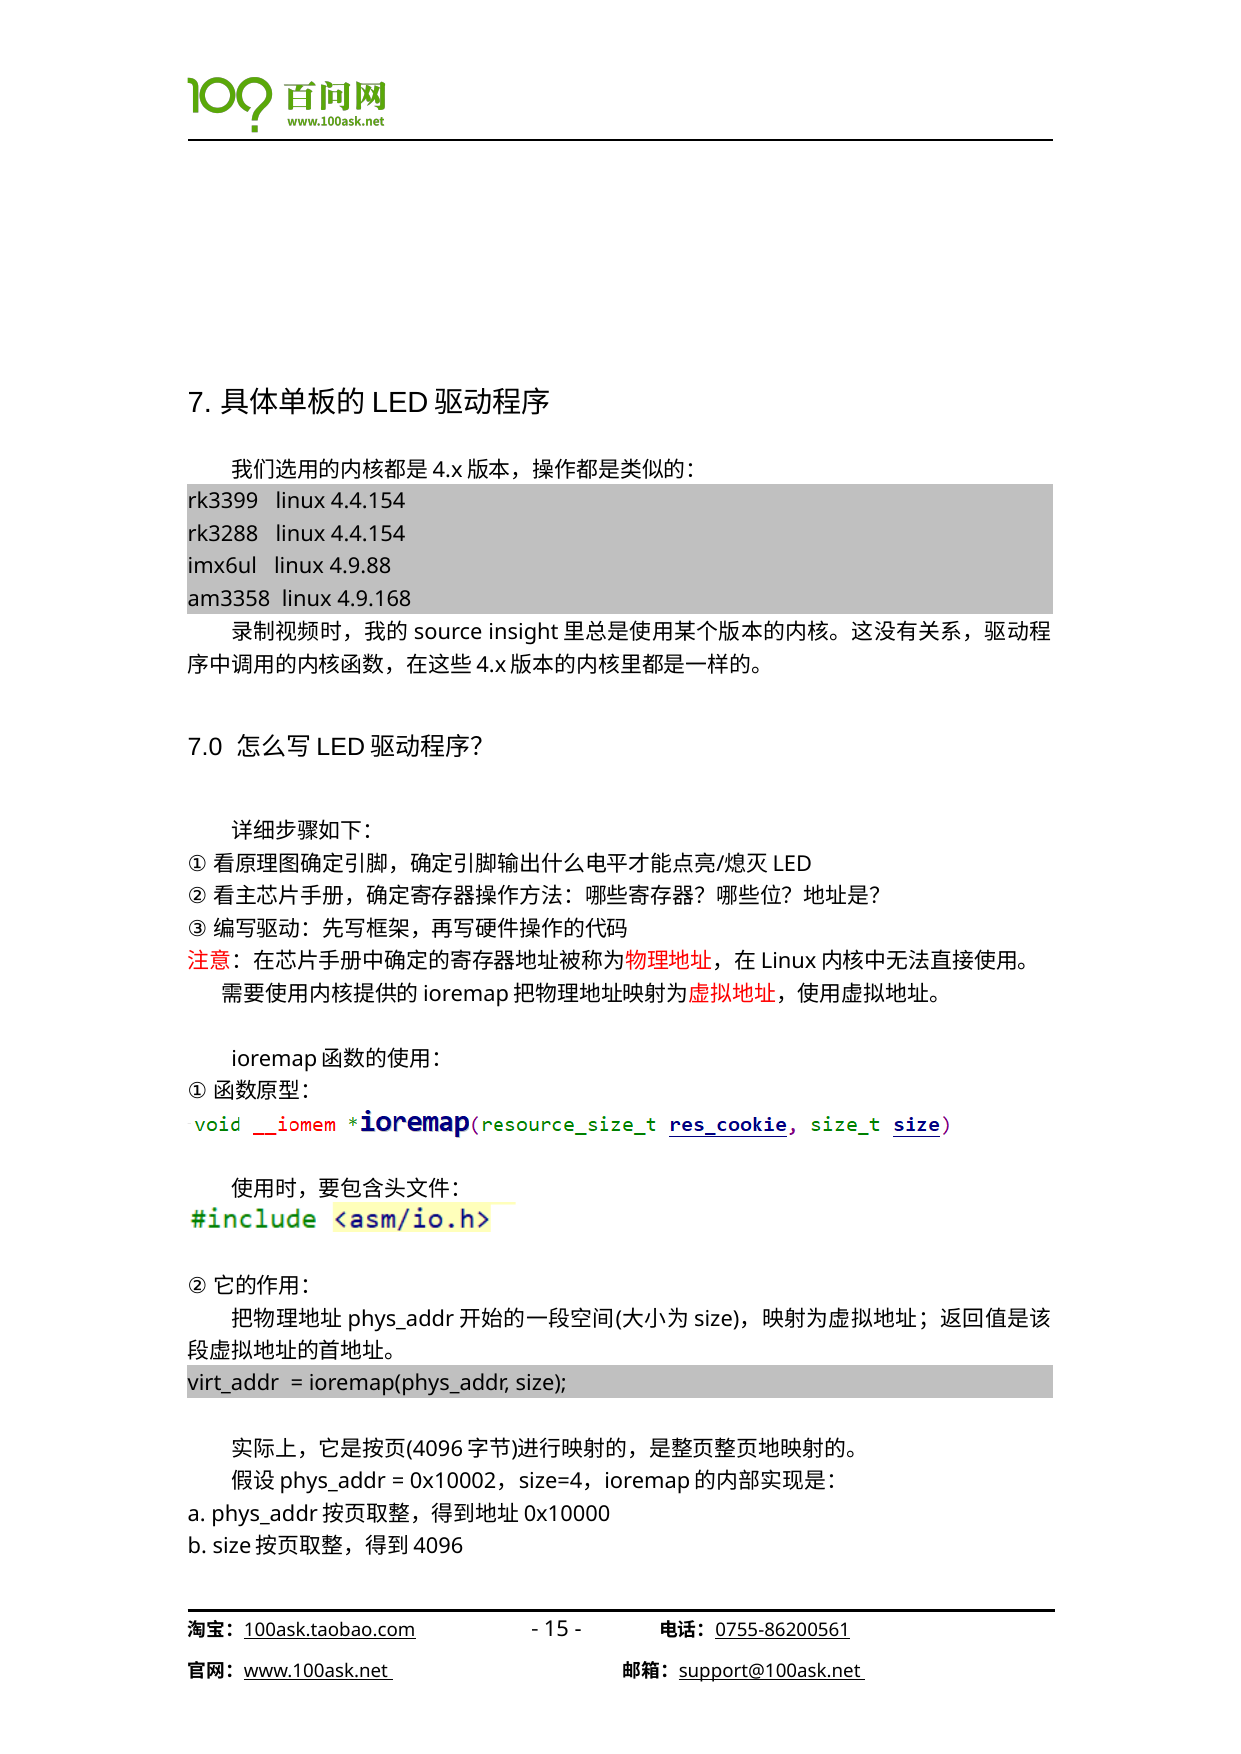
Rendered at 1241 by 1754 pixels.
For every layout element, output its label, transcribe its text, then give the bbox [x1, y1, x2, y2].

text imx6ul linux 4.9.88 [187, 549, 1053, 582]
picture [187, 77, 386, 138]
text 需要使用内核提供的ioremap把物理地址映射为虚拟地址，使用虚拟地址。 [187, 975, 1053, 1008]
text ① 看原理图确定引脚，确定引脚输出什么电平才能点亮/熄灭LED [187, 845, 1053, 878]
text 把物理地址phys_addr开始的一段空间(大小为size)，映射为虚拟地址；返回值是该段虚拟地址的首地址。 [187, 1300, 1053, 1365]
text rk3399 linux 4.4.154 [187, 484, 1053, 517]
text am3358 linux 4.9.168 [187, 582, 1053, 614]
text 详细步骤如下： [187, 813, 1053, 845]
subtitle 7. 具体单板的LED驱动程序 [187, 367, 1053, 432]
text ② 看主芯片手册，确定寄存器操作方法：哪些寄存器？哪些位？地址是？ [187, 878, 1053, 910]
subtitle 7.0 怎么写LED驱动程序？ [187, 712, 1053, 777]
text 录制视频时，我的source insight里总是使用某个版本的内核。这没有关系，驱动程序中调用的内核函数，在这些4.x版本的内核里都是一样的。 [187, 614, 1053, 679]
picture [187, 1105, 965, 1139]
text 使用时，要包含头文件： [187, 1170, 1053, 1203]
text 实际上，它是按页(4096字节)进行映射的，是整页整页地映射的。 [187, 1430, 1053, 1463]
text ① 函数原型： [187, 1073, 1053, 1105]
picture [187, 1202, 516, 1232]
text 注意：在芯片手册中确定的寄存器地址被称为物理地址，在Linux内核中无法直接使用。 [187, 943, 1053, 975]
text virt_addr = ioremap(phys_addr, size); [187, 1365, 1053, 1398]
text 假设phys_addr = 0x10002，size=4，ioremap的内部实现是： [187, 1463, 1053, 1495]
text b. size按页取整，得到4096 [187, 1528, 1053, 1560]
text ③ 编写驱动：先写框架，再写硬件操作的代码 [187, 910, 1053, 943]
text a. phys_addr按页取整，得到地址0x10000 [187, 1495, 1053, 1528]
text ioremap函数的使用： [187, 1040, 1053, 1073]
text ② 它的作用： [187, 1268, 1053, 1300]
text rk3288 linux 4.4.154 [187, 517, 1053, 549]
text 我们选用的内核都是4.x版本，操作都是类似的： [187, 452, 1053, 484]
